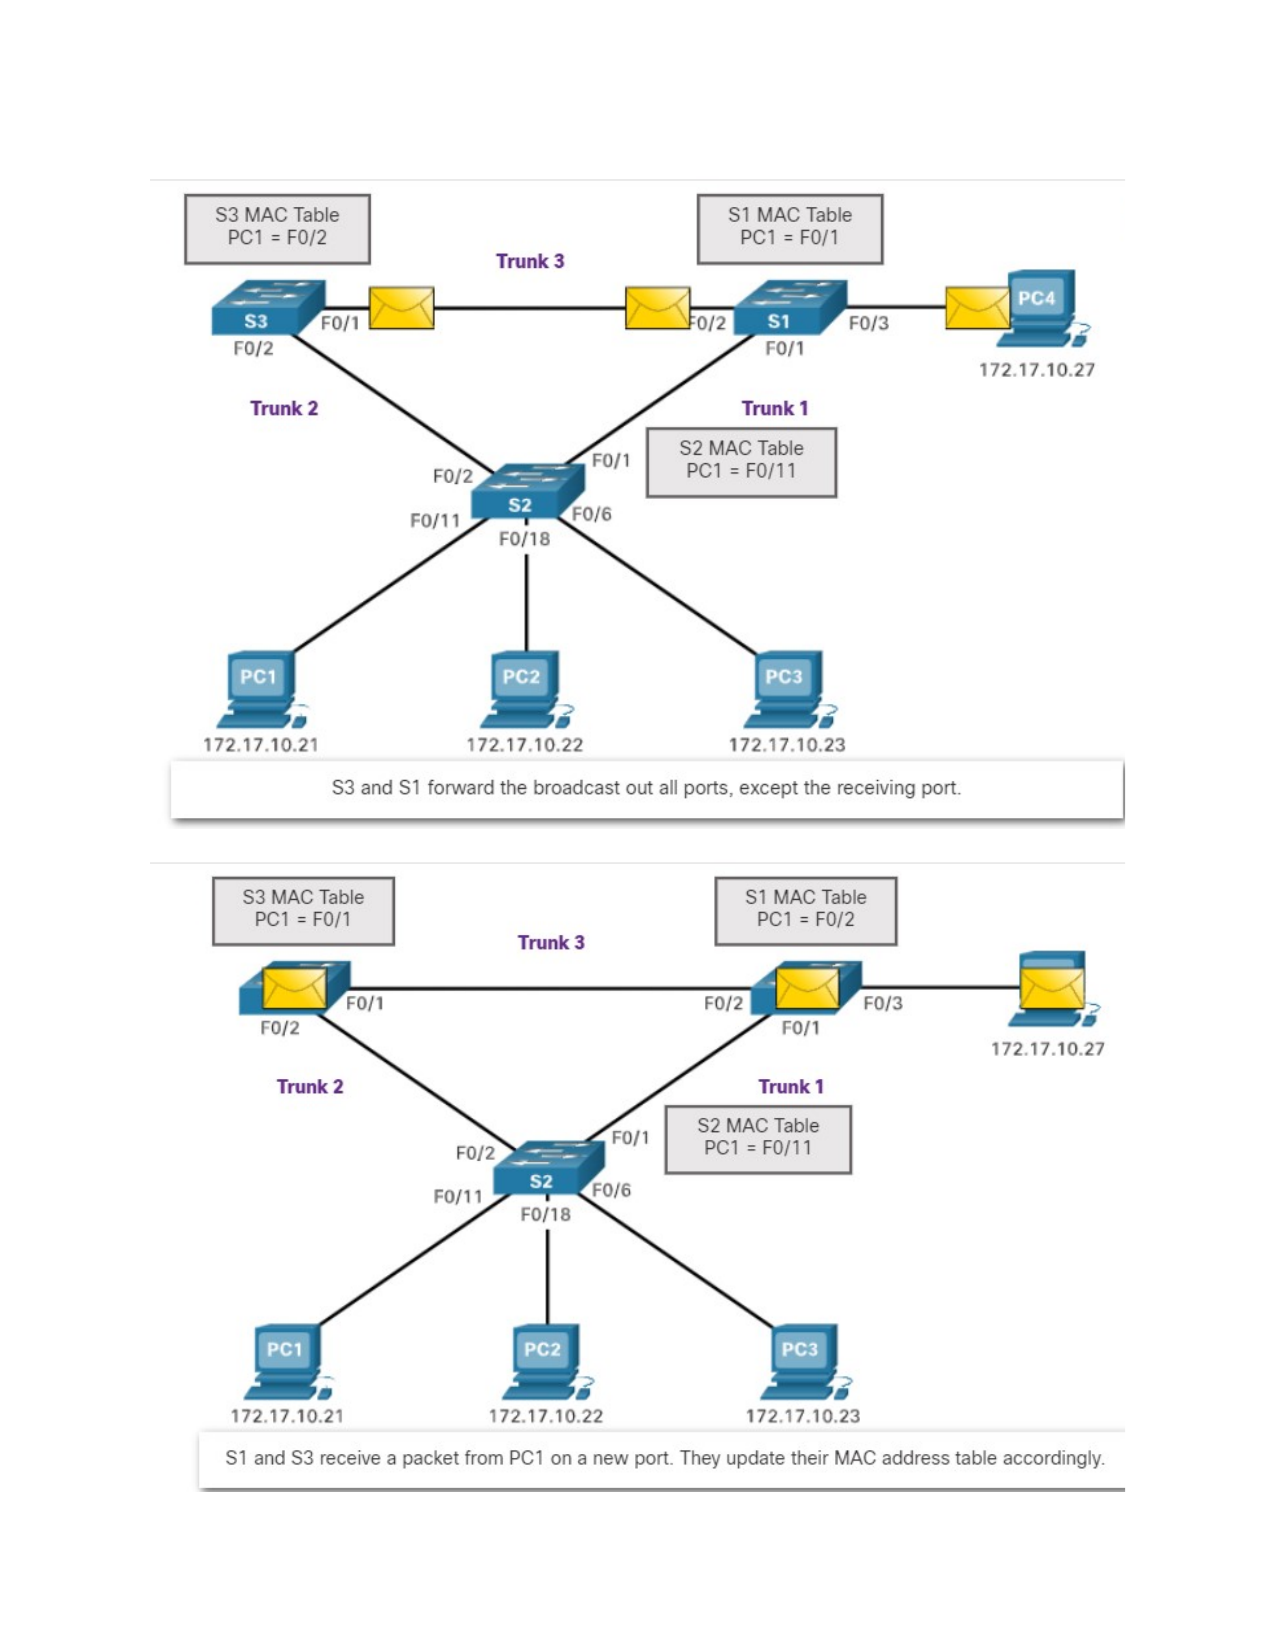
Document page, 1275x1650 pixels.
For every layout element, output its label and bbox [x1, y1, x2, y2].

picture [150, 150, 1125, 829]
picture [150, 847, 1125, 1492]
